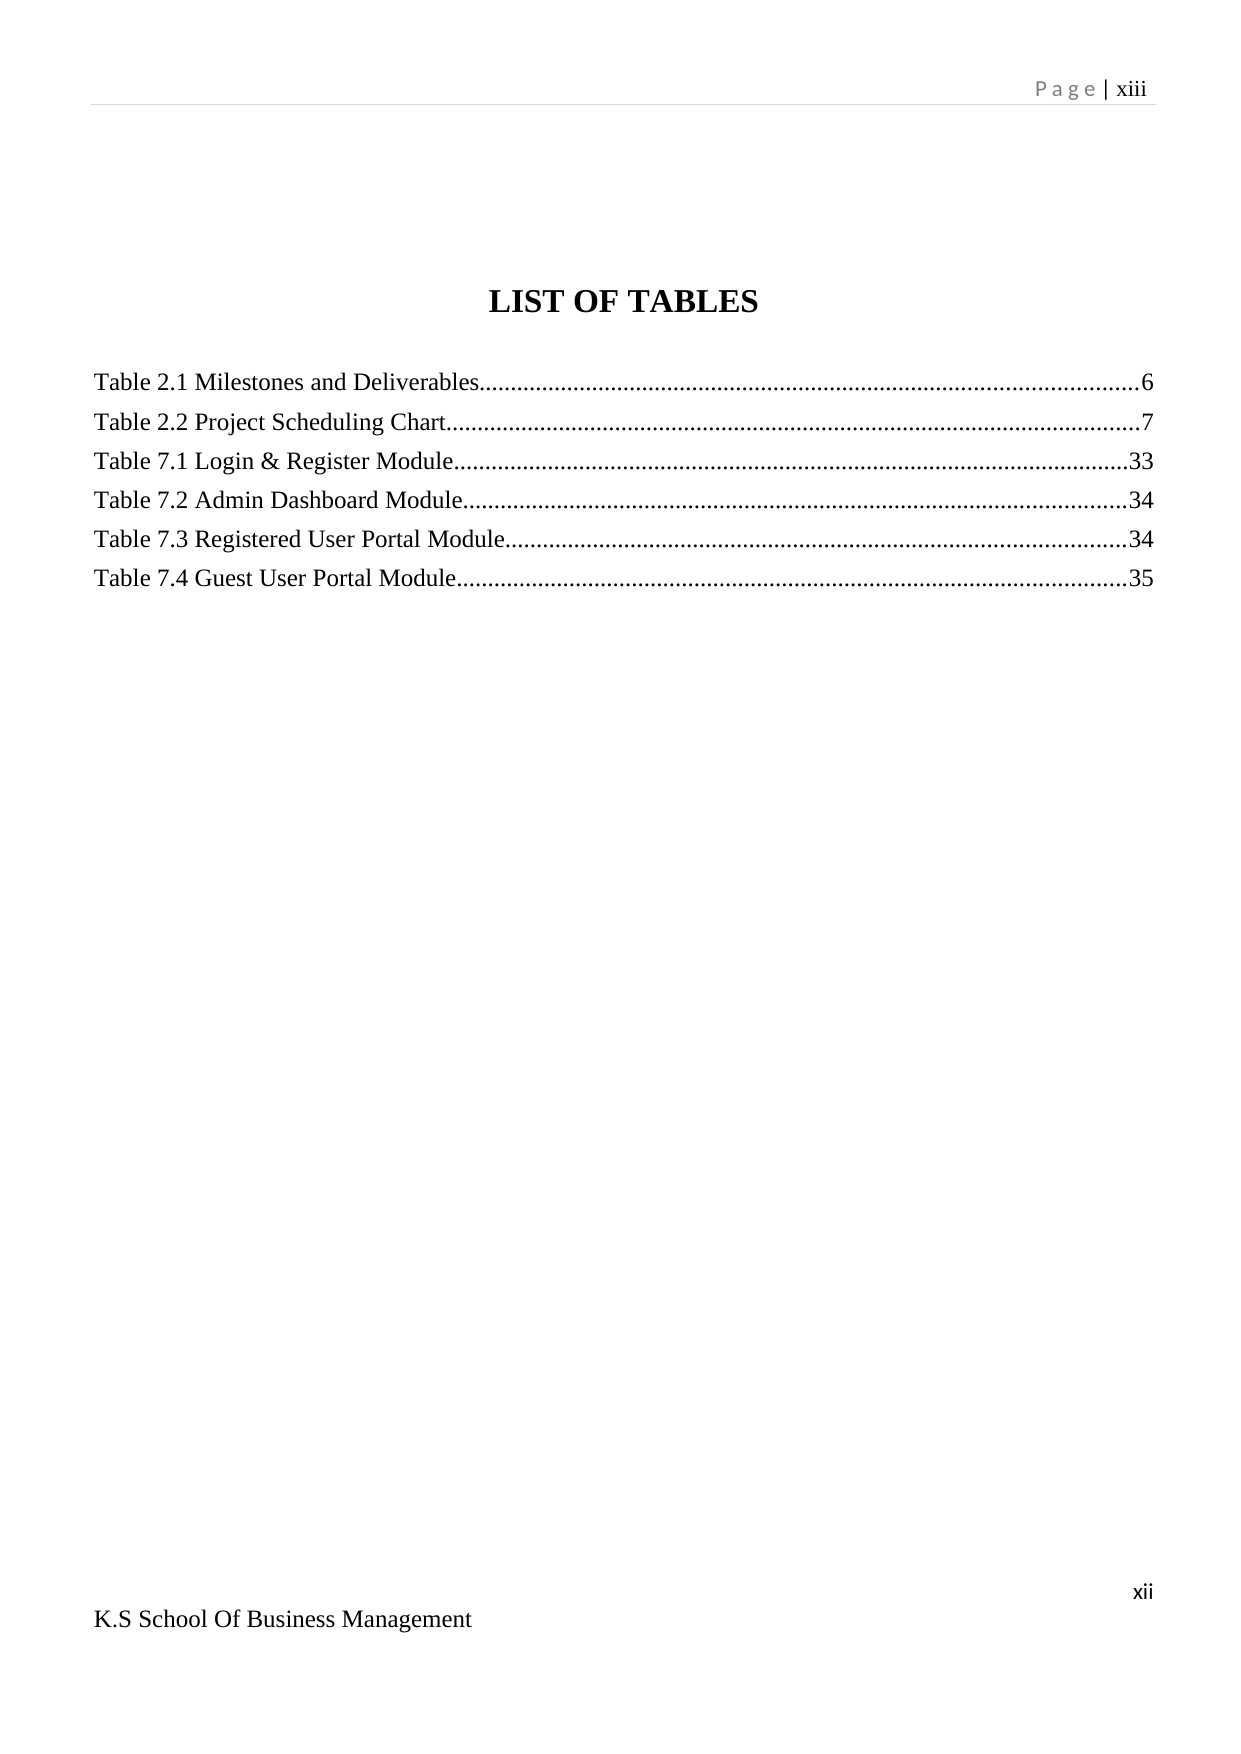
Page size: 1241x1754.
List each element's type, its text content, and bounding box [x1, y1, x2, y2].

subtitle LIST OF TABLES [207, 281, 1040, 319]
text Table 2.2 Project Scheduling Chart 7 [94, 407, 1219, 435]
text Table 7.2 Admin Dashboard Module 34 [94, 485, 1219, 514]
text Table 7.4 Guest User Portal Module 35 [94, 563, 1219, 592]
text Table 7.3 Registered User Portal Module 34 [94, 524, 1219, 553]
text Table 7.1 Login & Register Module 33 [94, 446, 1219, 475]
text Table 2.1 Milestones and Deliverables 6 [94, 367, 1219, 396]
